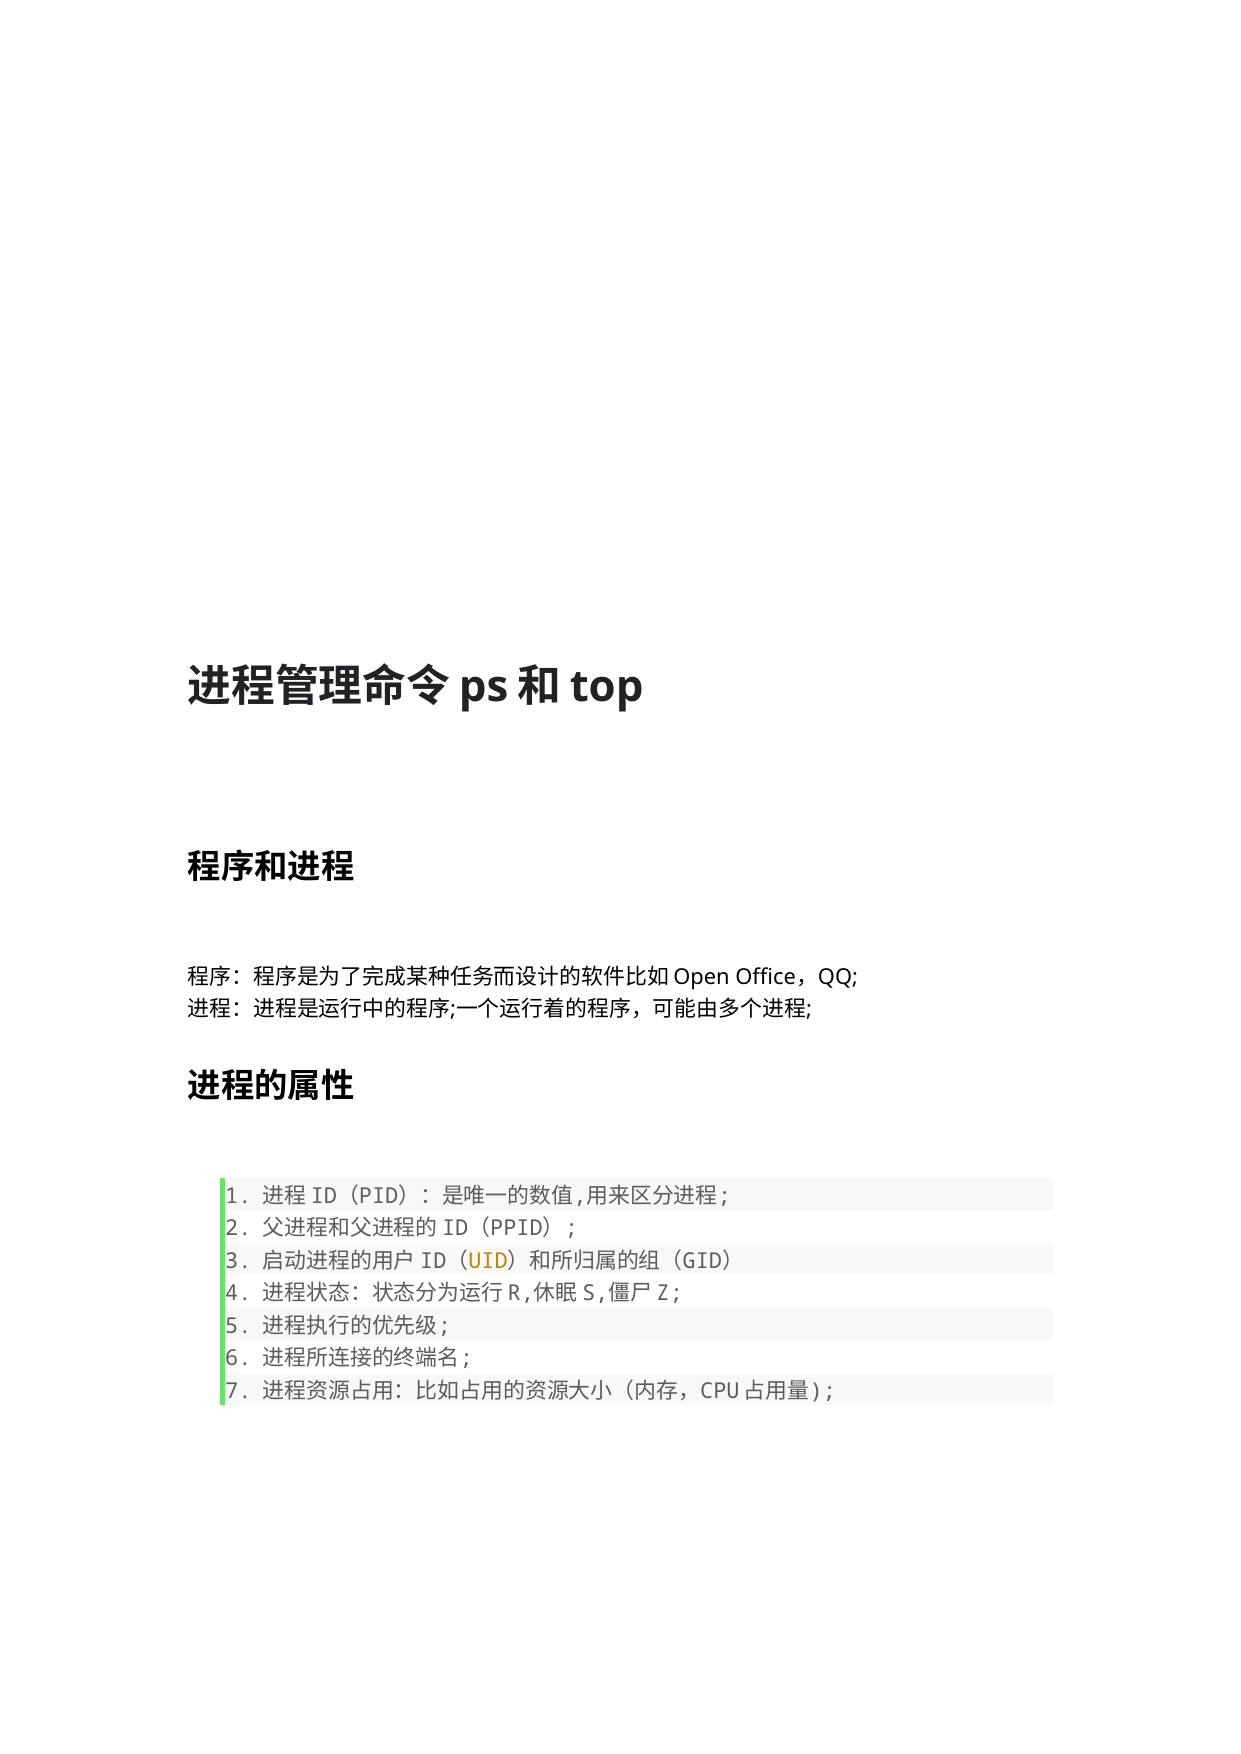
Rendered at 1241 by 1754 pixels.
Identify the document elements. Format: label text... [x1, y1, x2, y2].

list 进程所连接的终端名; [225, 1340, 1053, 1373]
list 进程执行的优先级; [225, 1308, 1053, 1340]
list 进程资源占用：比如占用的资源大小（内存，CPU占用量); [225, 1373, 1053, 1405]
text 程序：程序是为了完成某种任务而设计的软件比如Open Office，QQ; [187, 958, 1053, 991]
text 进程：进程是运行中的程序;一个运行着的程序，可能由多个进程; [187, 991, 1053, 1023]
list 进程状态：状态分为运行R,休眠S,僵尸Z; [225, 1275, 1053, 1308]
list 父进程和父进程的ID（PPID）; [225, 1210, 1053, 1243]
subtitle 进程的属性 [187, 1050, 1053, 1115]
list 启动进程的用户ID（UID）和所归属的组（GID） [225, 1243, 1053, 1275]
subtitle 程序和进程 [187, 831, 1053, 896]
subtitle 进程管理命令ps和top [187, 649, 1053, 714]
list 进程ID（PID）：是唯一的数值,用来区分进程; [225, 1178, 1053, 1210]
